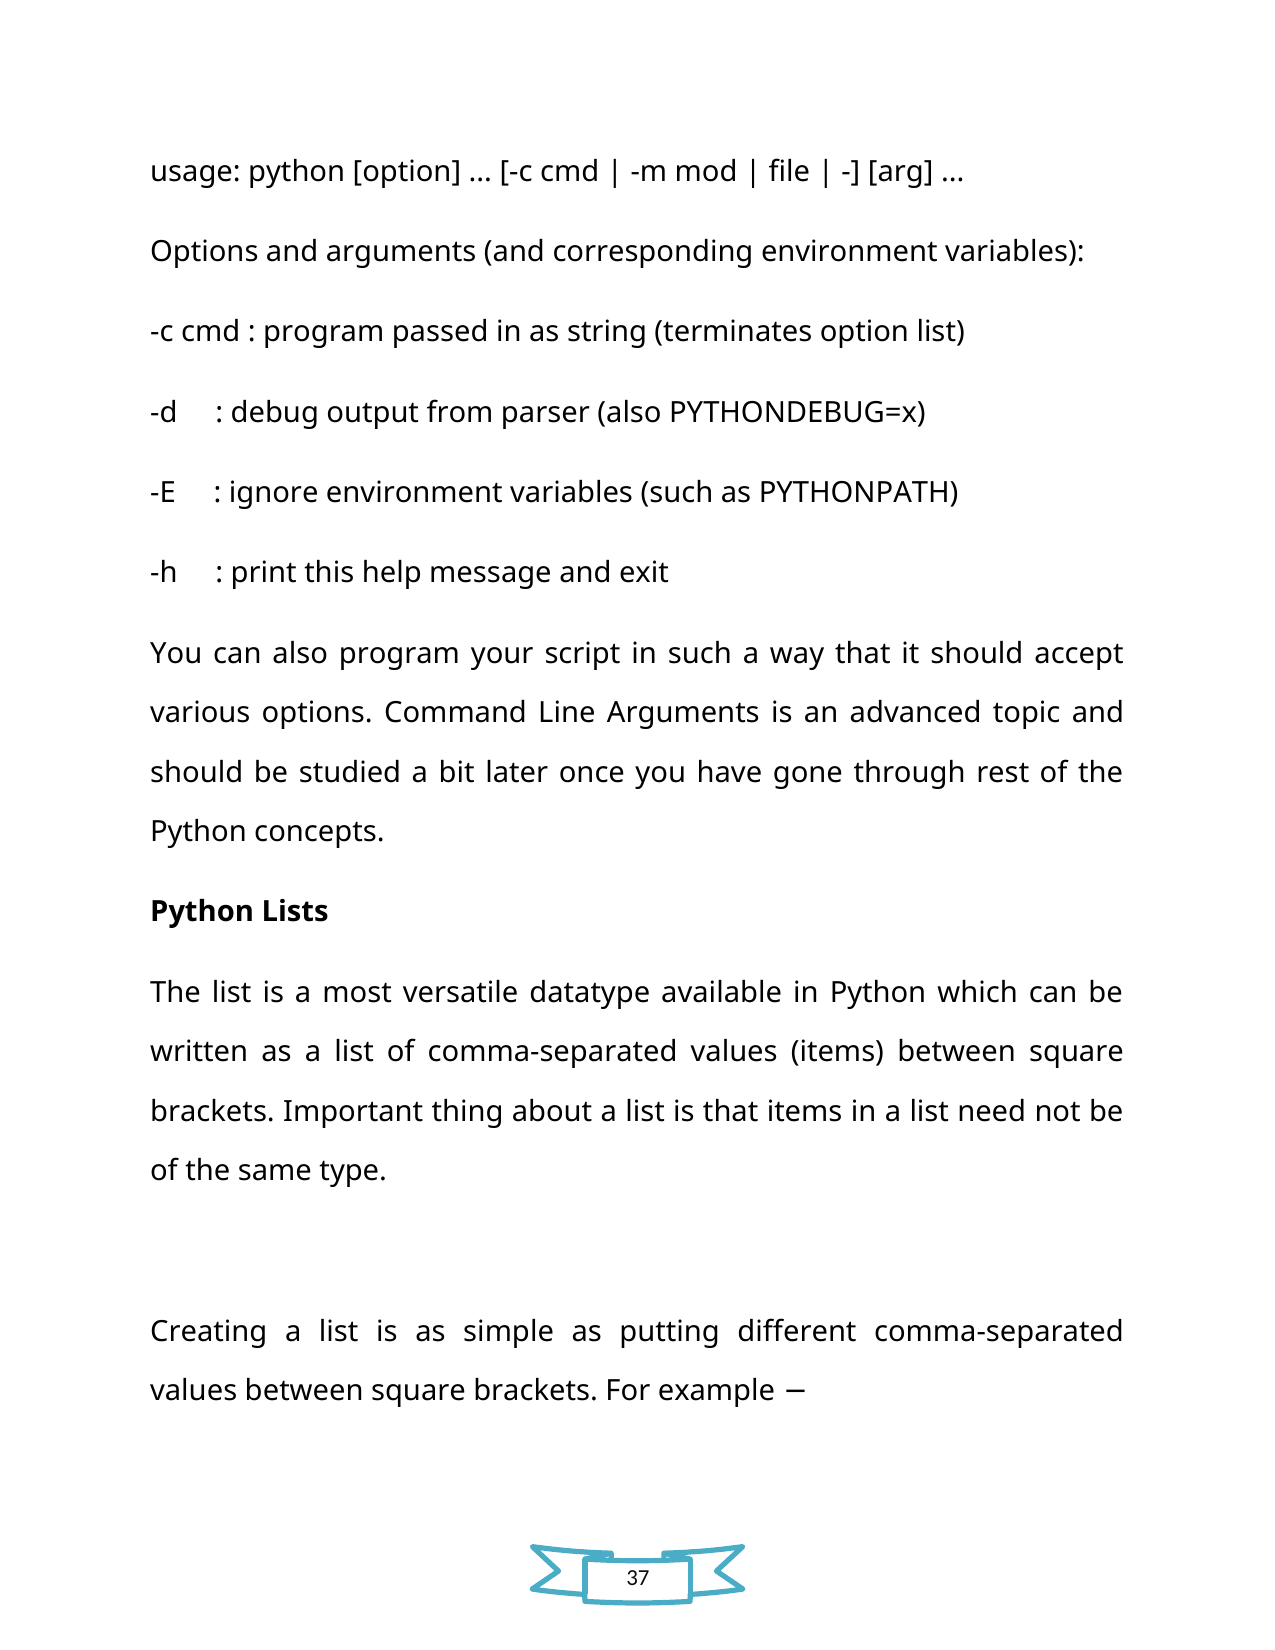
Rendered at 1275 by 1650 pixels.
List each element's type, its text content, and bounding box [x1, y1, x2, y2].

text -E : ignore environment variables (such as PYTHONPATH) [150, 471, 1125, 511]
text You can also program your script in such a way that it should accept various options. Command Line Arguments is an advanced topic and should be studied a bit later once you have gone through rest of the Python concepts. [150, 632, 1125, 850]
text usage: python [option] ... [-c cmd | -m mod | file | -] [arg] ... [150, 150, 1125, 190]
text -d : debug output from parser (also PYTHONDEBUG=x) [150, 391, 1125, 431]
text -c cmd : program passed in as string (terminates option list) [150, 311, 1125, 350]
text The list is a most versatile datatype available in Python which can be written as a list of comma-separated values (items) between square brackets. Important thing about a list is that items in a list need not be of the same type. [150, 971, 1125, 1189]
text Python Lists [150, 891, 1125, 930]
text -h : print this help message and exit [150, 552, 1125, 591]
text Options and arguments (and corresponding environment variables): [150, 230, 1125, 270]
text Creating a list is as simple as putting different comma-separated values between square brackets. For example − [150, 1310, 1125, 1409]
